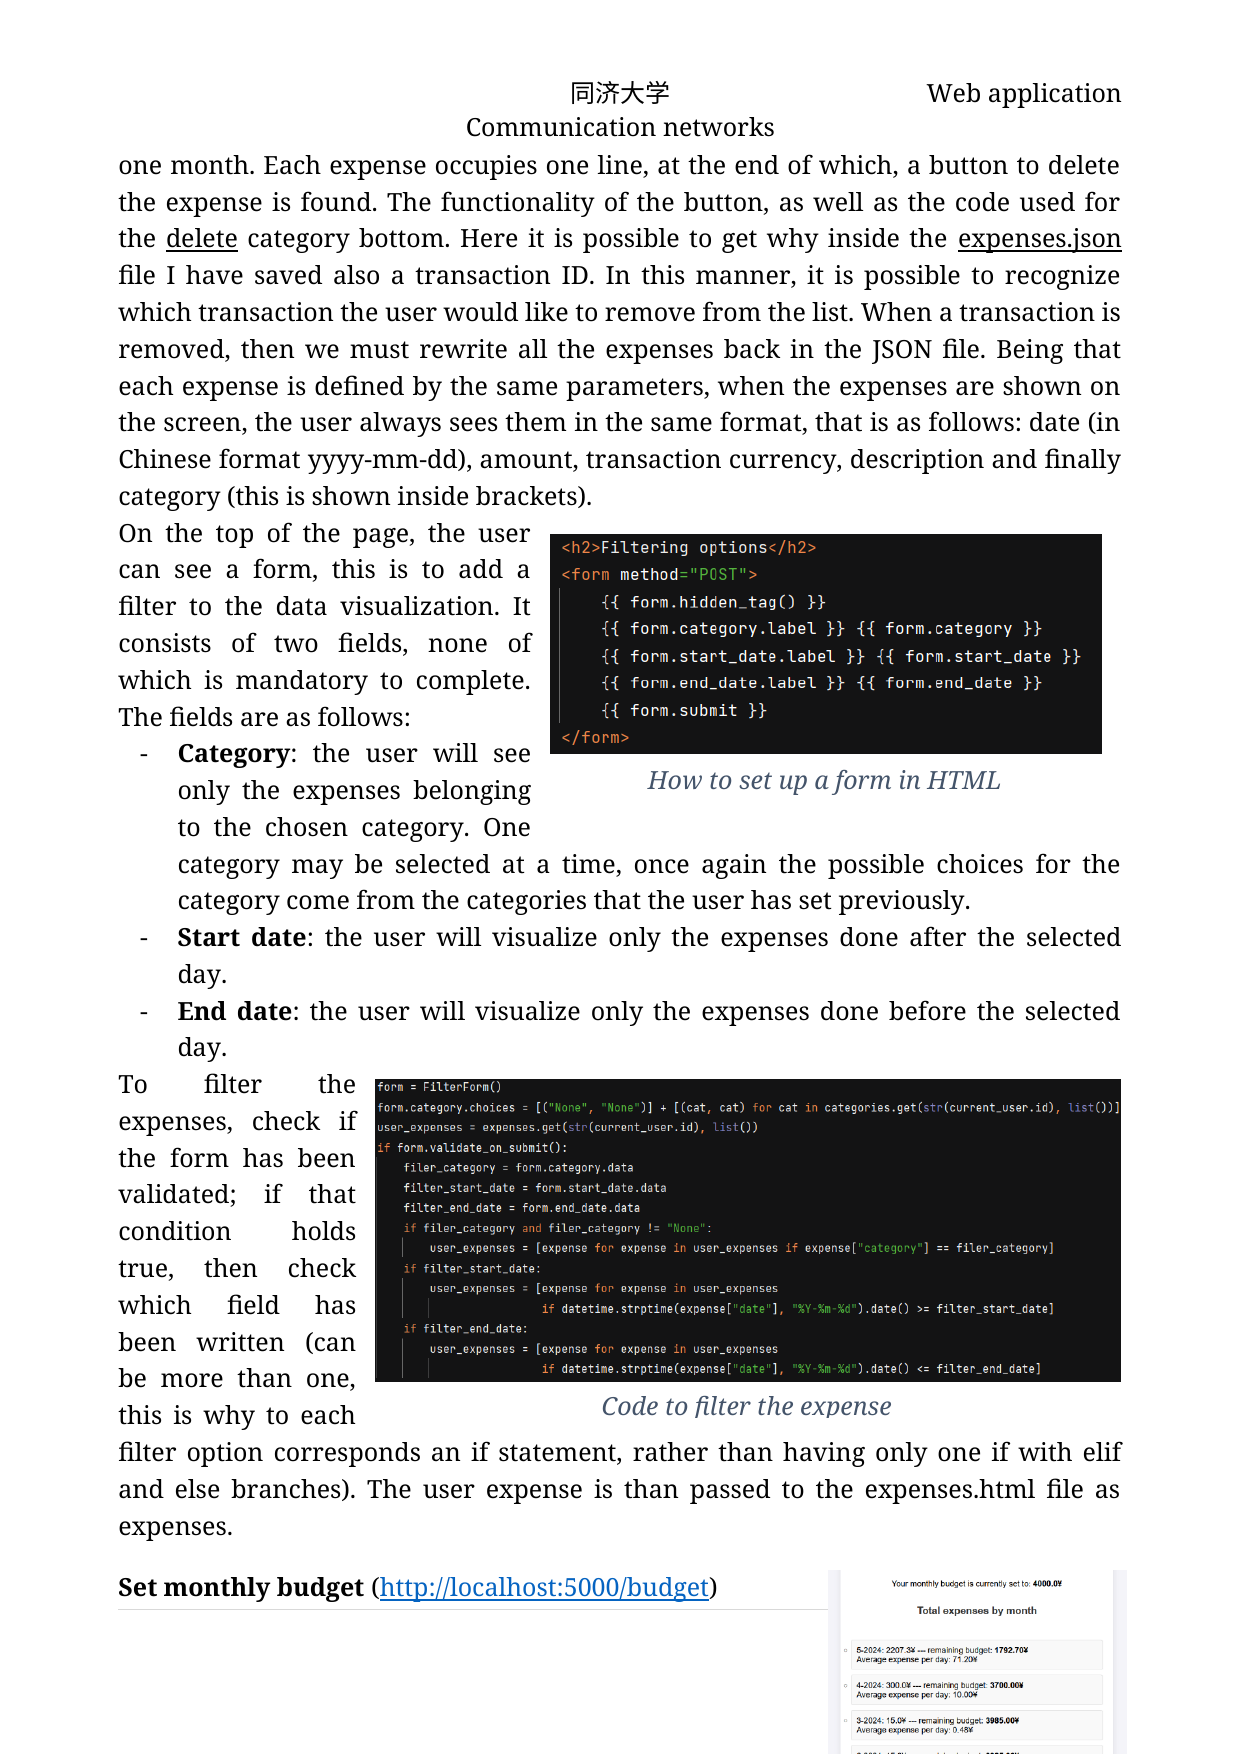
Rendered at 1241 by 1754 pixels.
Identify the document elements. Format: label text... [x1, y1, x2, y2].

list Start date: the user will visualize only the expenses done after the selected day. [140, 920, 1122, 991]
list Category: the user will see only the expenses belonging to the chosen category. One category may be selected at a time, once again the possible choices for the category come from the categories that the user has set previously. [140, 736, 1122, 917]
text Set monthly budget (http://localhost:5000/budget) [118, 1570, 828, 1604]
picture [375, 1079, 1121, 1382]
picture [828, 1570, 1127, 1754]
list End date: the user will visualize only the expenses done before the selected day. [140, 993, 1122, 1064]
picture [550, 534, 1102, 754]
